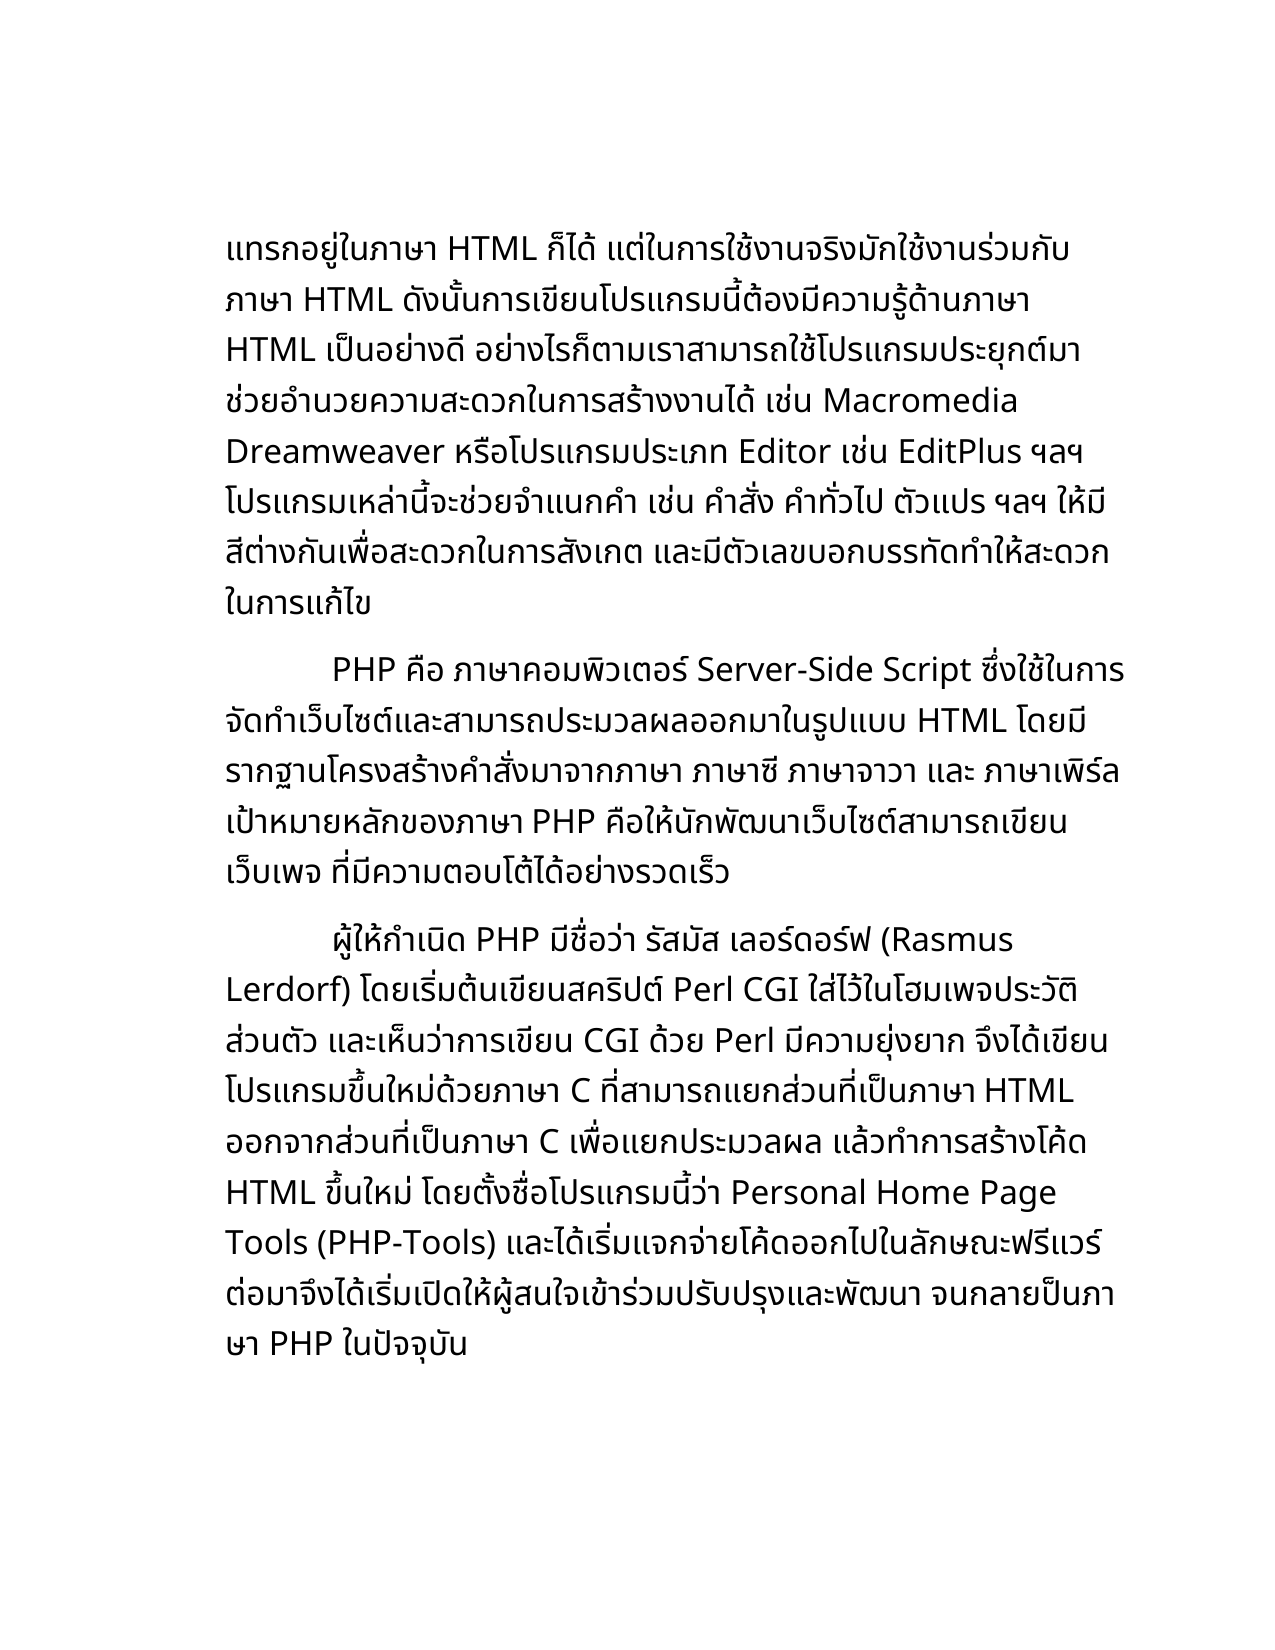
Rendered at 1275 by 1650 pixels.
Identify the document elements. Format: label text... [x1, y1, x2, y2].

text ผู้ให้กำเนิด PHP มีชื่อว่า รัสมัส เลอร์ดอร์ฟ (Rasmus Lerdorf) โดยเริ่มต้นเขียนสคริปต์ Perl CGI ใส่ไว้ในโฮมเพจประวัติส่วนตัว และเห็นว่าการเขียน CGI ด้วย Perl มีความยุ่งยาก จึงได้เขียนโปรแกรมขึ้นใหม่ด้วยภาษา C ที่สามารถแยกส่วนที่เป็นภาษาHTML ออกจากส่วนที่เป็นภาษา C เพื่อแยกประมวลผล แล้วทำการสร้างโค้ด HTML ขึ้นใหม่ โดยตั้งชื่อโปรแกรมนี้ว่า Personal Home Page Tools (PHP-Tools) และได้เริ่มแจกจ่ายโค้ดออกไปในลักษณะฟรีแวร์ ต่อมาจึงได้เริ่มเปิดให้ผู้สนใจเข้าร่วมปรับปรุงและพัฒนา จนกลายป็นภาษา PHP ในปัจจุบัน [225, 915, 1125, 1371]
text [225, 225, 1125, 629]
text PHP คือ ภาษาคอมพิวเตอร์ Server-Side Script ซึ่งใช้ในการจัดทำเว็บไซต์และสามารถประมวลผลออกมาในรูปแบบ HTML โดยมีรากฐานโครงสร้างคำสั่งมาจากภาษา ภาษาซี ภาษาจาวา และ ภาษาเพิร์ล เป้าหมายหลักของภาษาPHP คือให้นักพัฒนาเว็บไซต์สามารถเขียนเว็บเพจ ที่มีความตอบโต้ได้อย่างรวดเร็ว [225, 646, 1125, 899]
